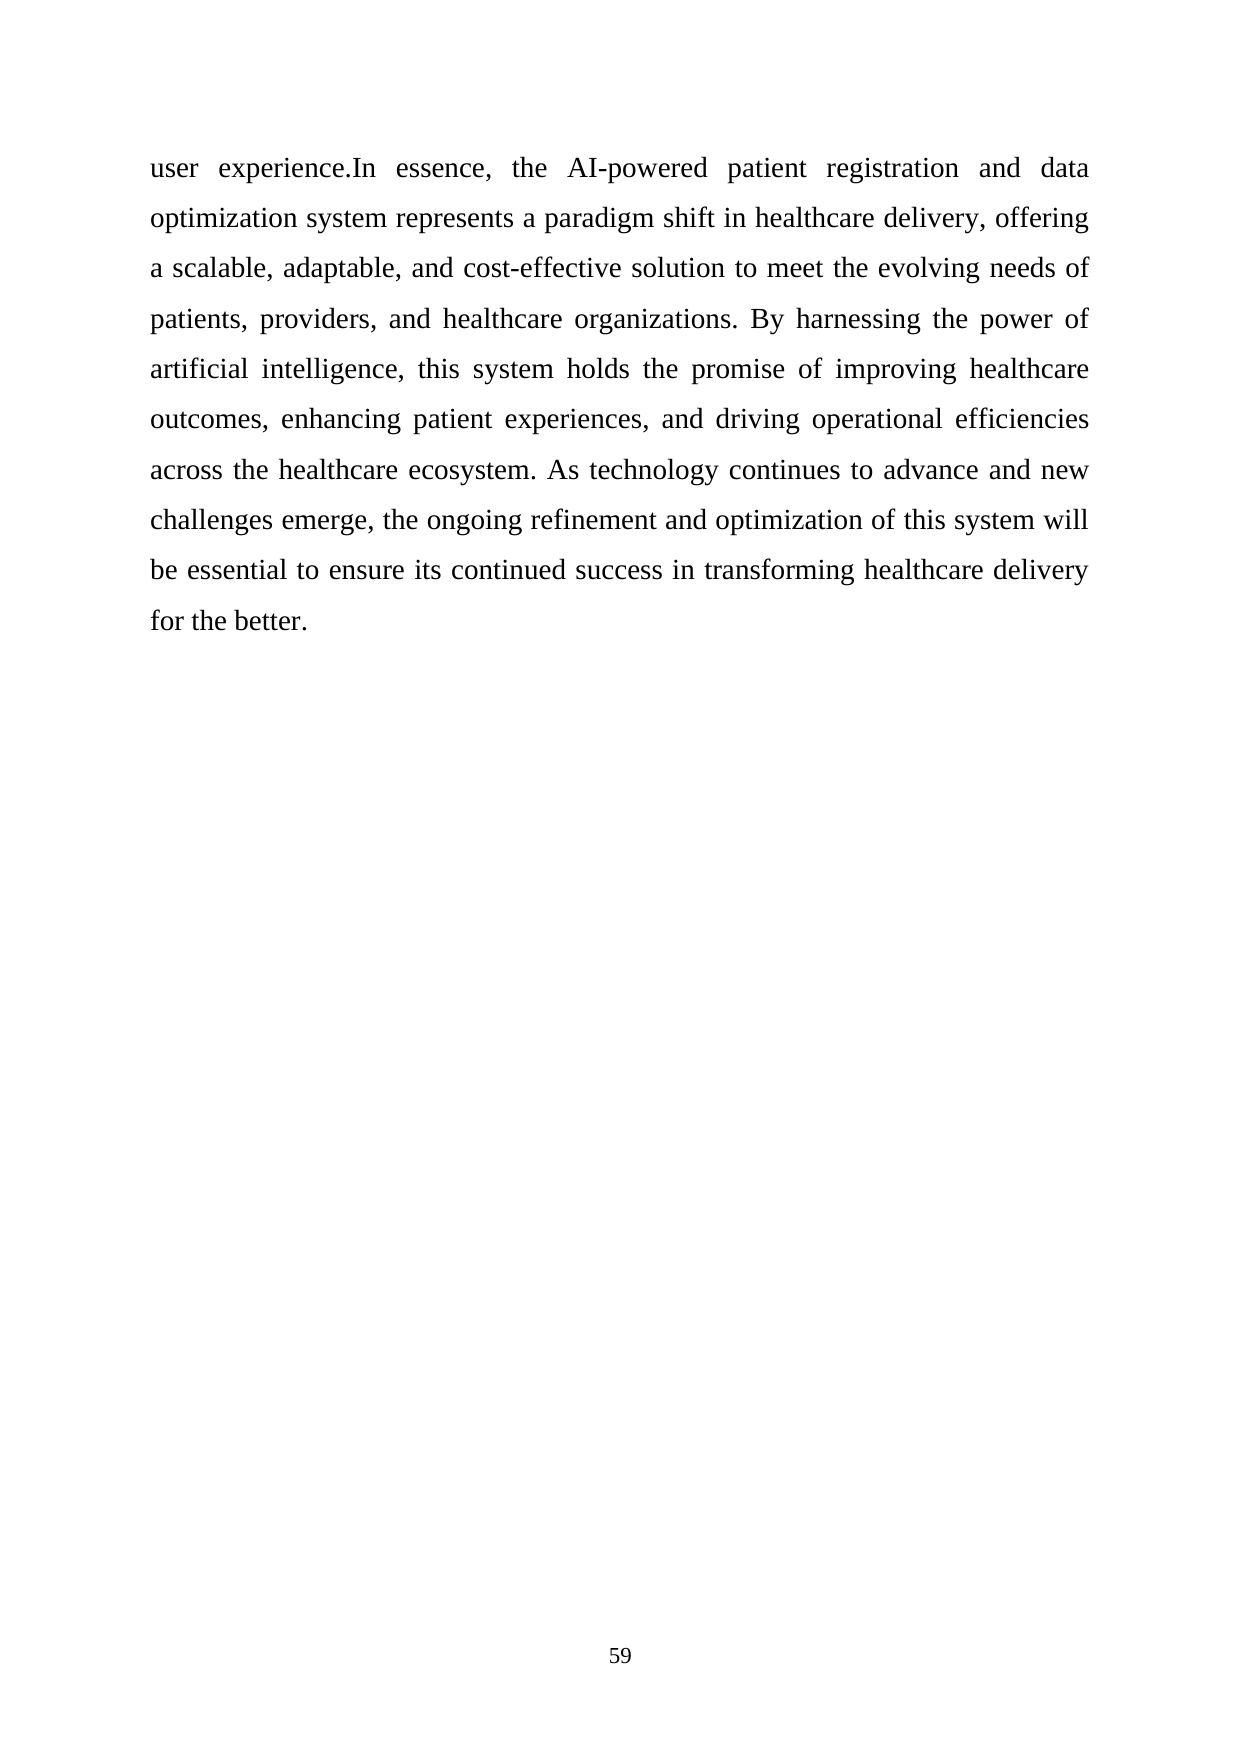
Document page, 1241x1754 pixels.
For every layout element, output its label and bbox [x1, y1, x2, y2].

text [150, 150, 1090, 636]
